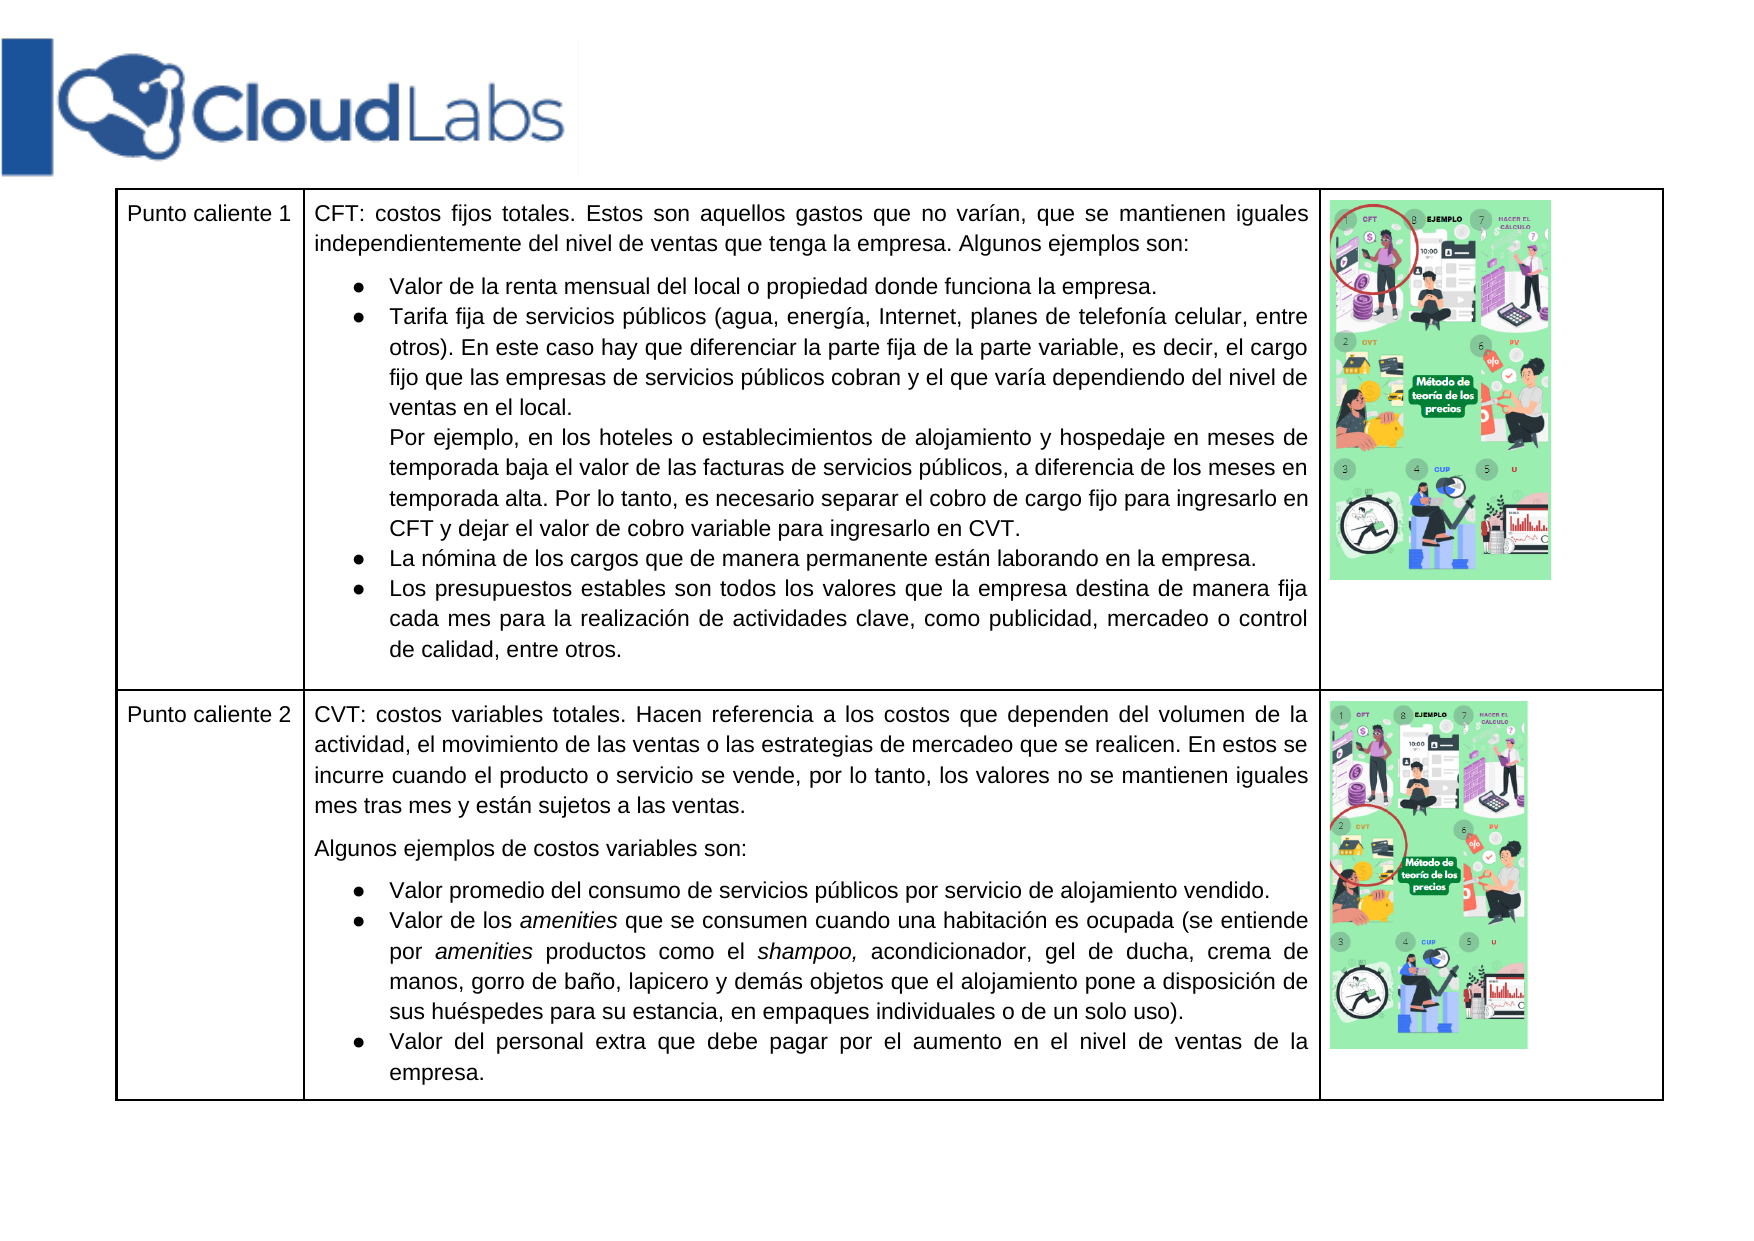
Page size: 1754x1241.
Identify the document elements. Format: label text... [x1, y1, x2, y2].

table_cell Punto caliente 1 [118, 190, 303, 689]
table_cell CVT: costos variables totales. Hacen referencia a los costos que dependen del volumen de la actividad, el movimiento de las ventas o las estrategias de mercadeo que se realicen. En estos se incurre cuando el producto o servicio se vende, por lo tanto, los valores no se mantienen iguales mes tras mes y están sujetos a las ventas. Algunos ejemplos de costos variables son: Valor promedio del consumo de servicios públicos por servicio de alojamiento vendido. Valor de los amenities que se consumen cuando una habitación es ocupada (se entiende por amenities productos como el shampoo, acondicionador, gel de ducha, crema de manos, gorro de baño, lapicero y demás objetos que el alojamiento pone a disposición de sus huéspedes para su estancia, en empaques individuales o de un solo uso). Valor del personal extra que debe pagar por el aumento en el nivel de ventas de la empresa. [305, 691, 1319, 1099]
picture [1329, 701, 1528, 1049]
table_cell CFT: costos fijos totales. Estos son aquellos gastos que no varían, que se mantienen iguales independientemente del nivel de ventas que tenga la empresa. Algunos ejemplos son: Valor de la renta mensual del local o propiedad donde funciona la empresa. Tarifa fija de servicios públicos (agua, energía, Internet, planes de telefonía celular, entre otros). En este caso hay que diferenciar la parte fija de la parte variable, es decir, el cargo fijo que las empresas de servicios públicos cobran y el que varía dependiendo del nivel de ventas en el local. Por ejemplo, en los hoteles o establecimientos de alojamiento y hospedaje en meses de temporada baja el valor de las facturas de servicios públicos, a diferencia de los meses en temporada alta. Por lo tanto, es necesario separar el cobro de cargo fijo para ingresarlo en CFT y dejar el valor de cobro variable para ingresarlo en CVT. La nómina de los cargos que de manera permanente están laborando en la empresa. Los presupuestos estables son todos los valores que la empresa destina de manera fija cada mes para la realización de actividades clave, como publicidad, mercadeo o control de calidad, entre otros. [305, 190, 1319, 689]
picture [1, 26, 579, 188]
table_cell [1321, 691, 1662, 1099]
picture [1329, 200, 1552, 580]
table_cell Punto caliente 2 [118, 691, 303, 1099]
table_cell [1321, 190, 1662, 689]
